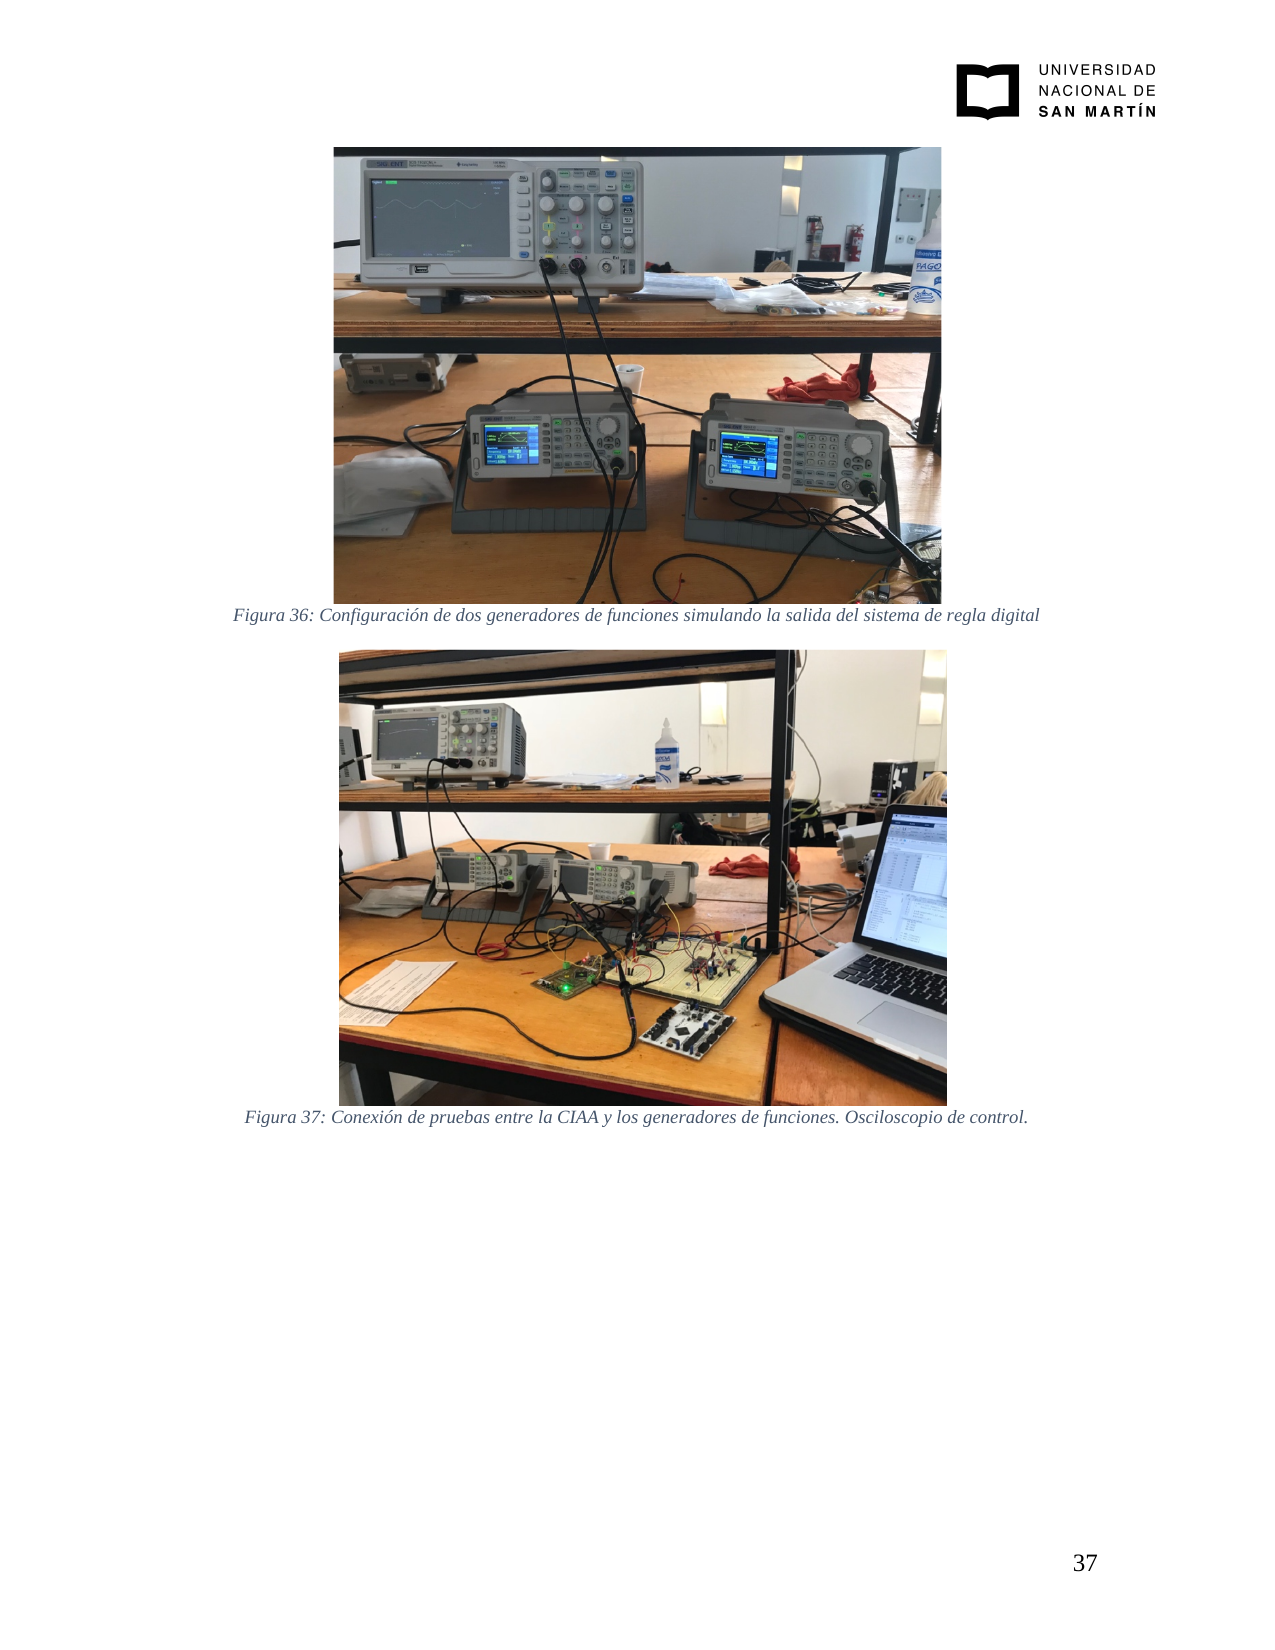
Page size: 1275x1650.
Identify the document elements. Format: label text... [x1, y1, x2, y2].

picture [945, 55, 1165, 128]
picture [333, 147, 942, 604]
text Figura 36: Configuración de dos generadores de funciones simulando la salida del sistema de regla digital [177, 603, 1098, 625]
text Figura 37: Conexión de pruebas entre la CIAA y los generadores de funciones. Osciloscopio de control. [177, 1106, 1098, 1127]
picture [339, 650, 946, 1106]
